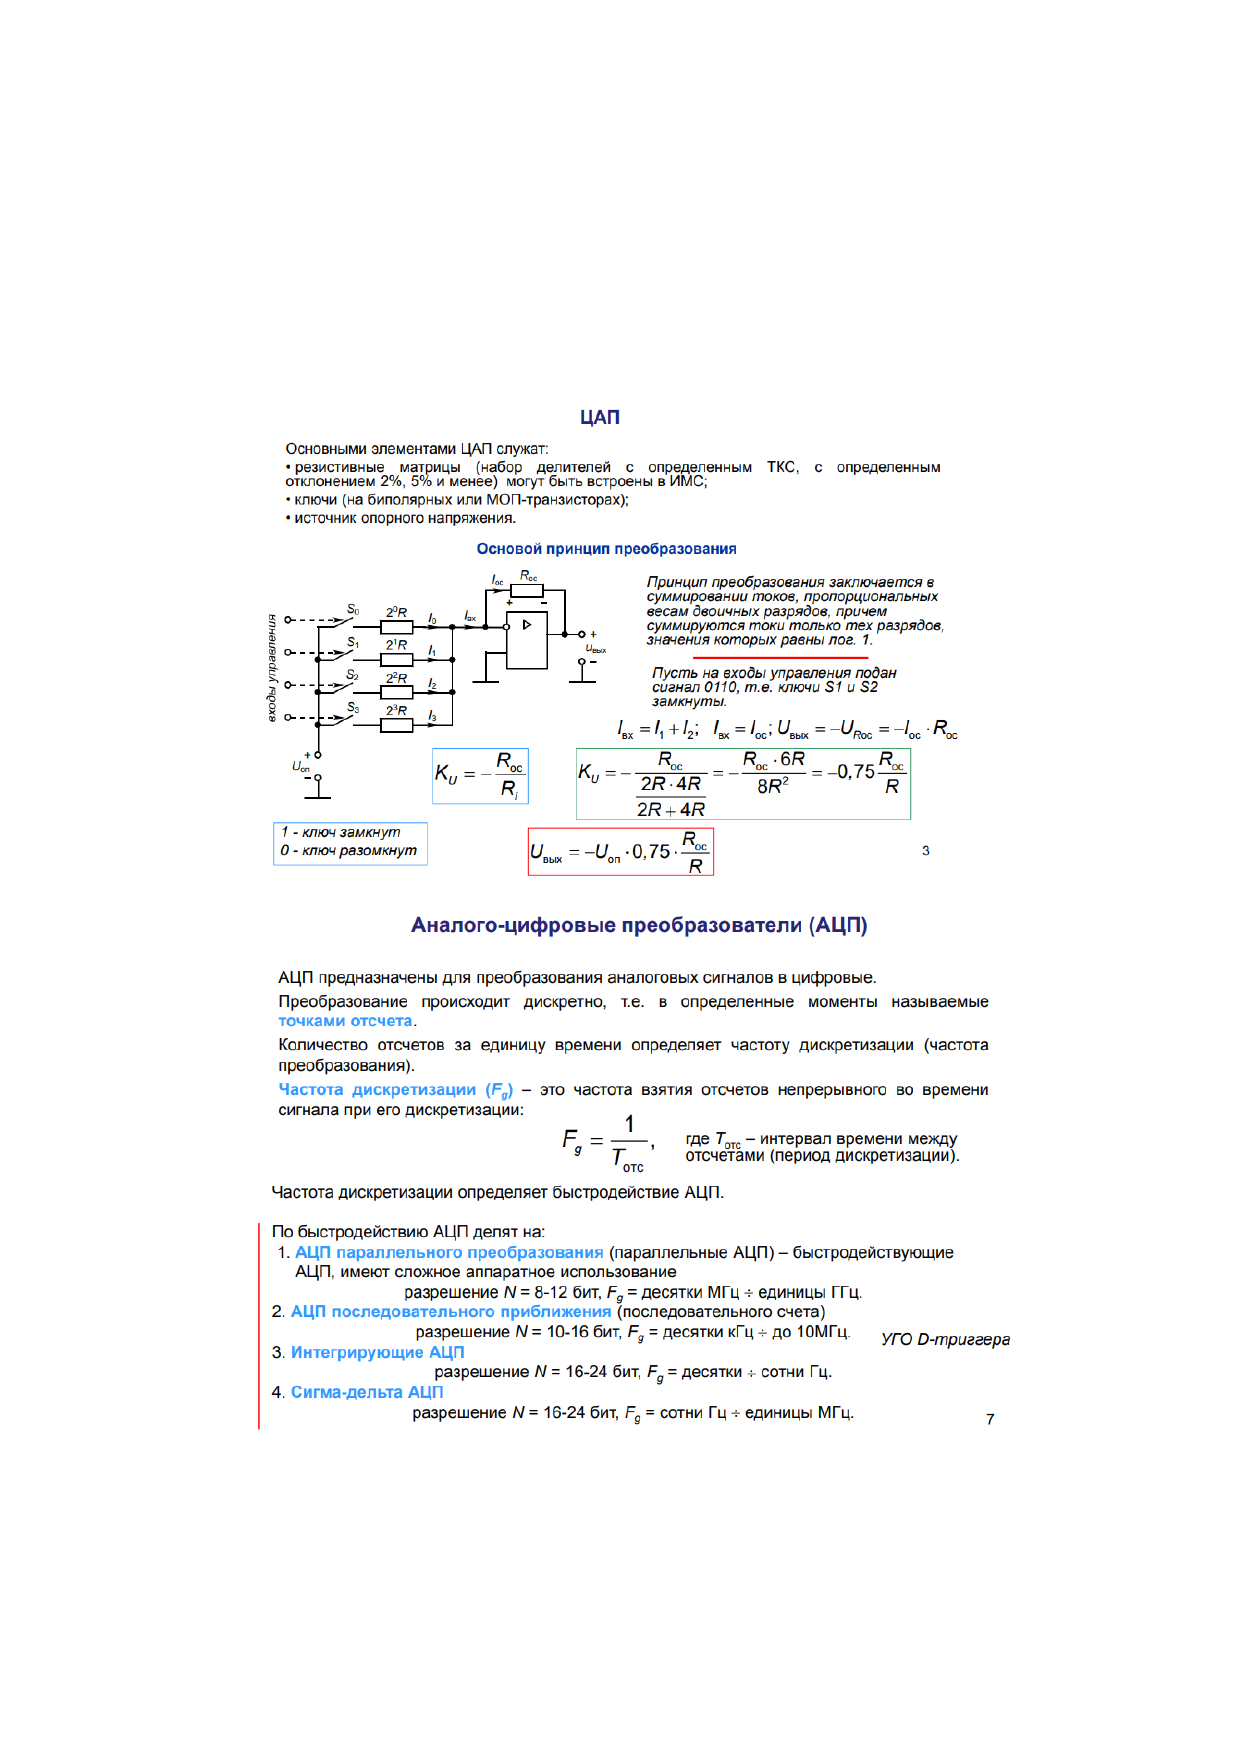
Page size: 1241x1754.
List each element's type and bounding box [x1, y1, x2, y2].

picture [234, 887, 1029, 1445]
picture [245, 380, 958, 878]
